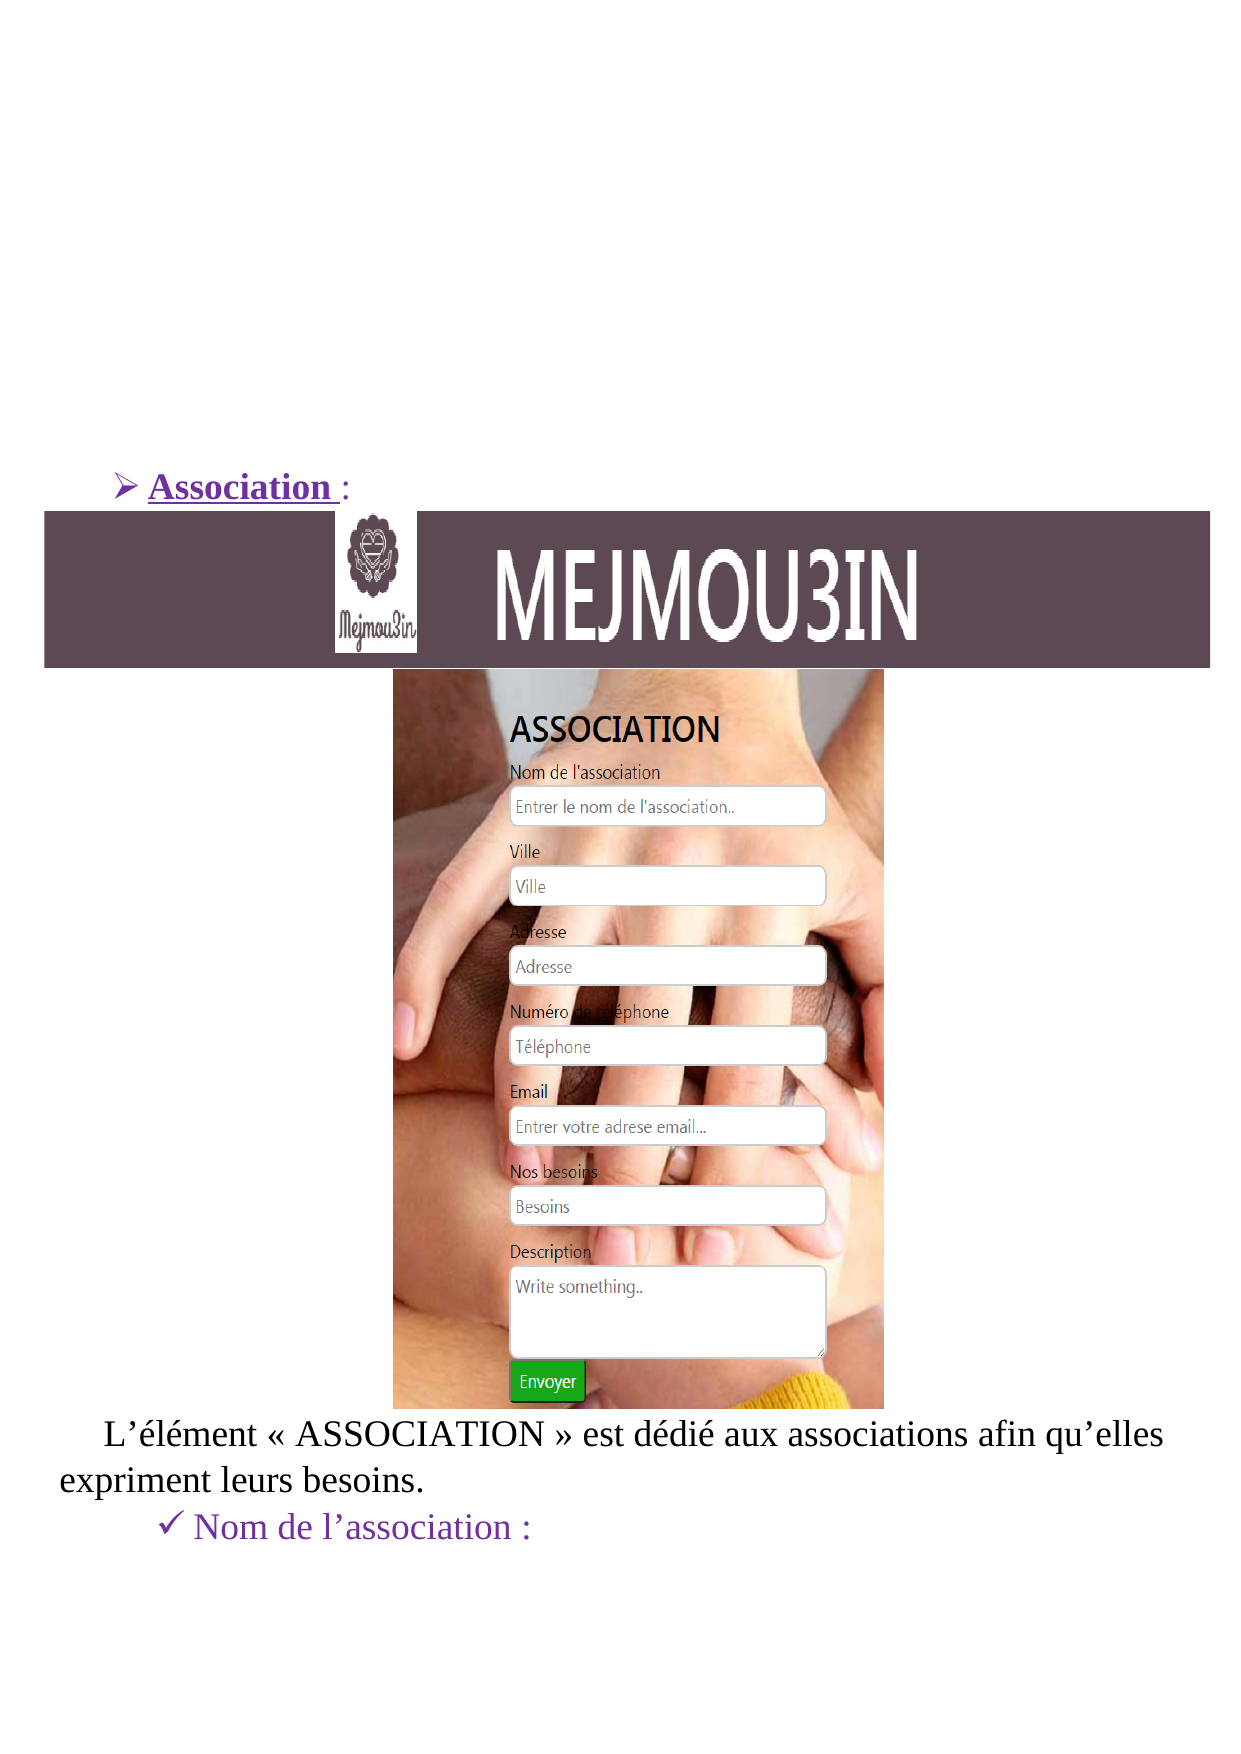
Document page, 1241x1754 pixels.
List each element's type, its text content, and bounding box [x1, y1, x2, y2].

list Nom de l’association : [156, 1504, 1226, 1547]
picture [44, 511, 1210, 668]
list L’élément « ASSOCIATION » est dédié aux associations afin qu’elles expriment leurs besoins. [59, 1411, 1226, 1501]
list Association : [111, 465, 1226, 508]
picture [44, 669, 1207, 1409]
